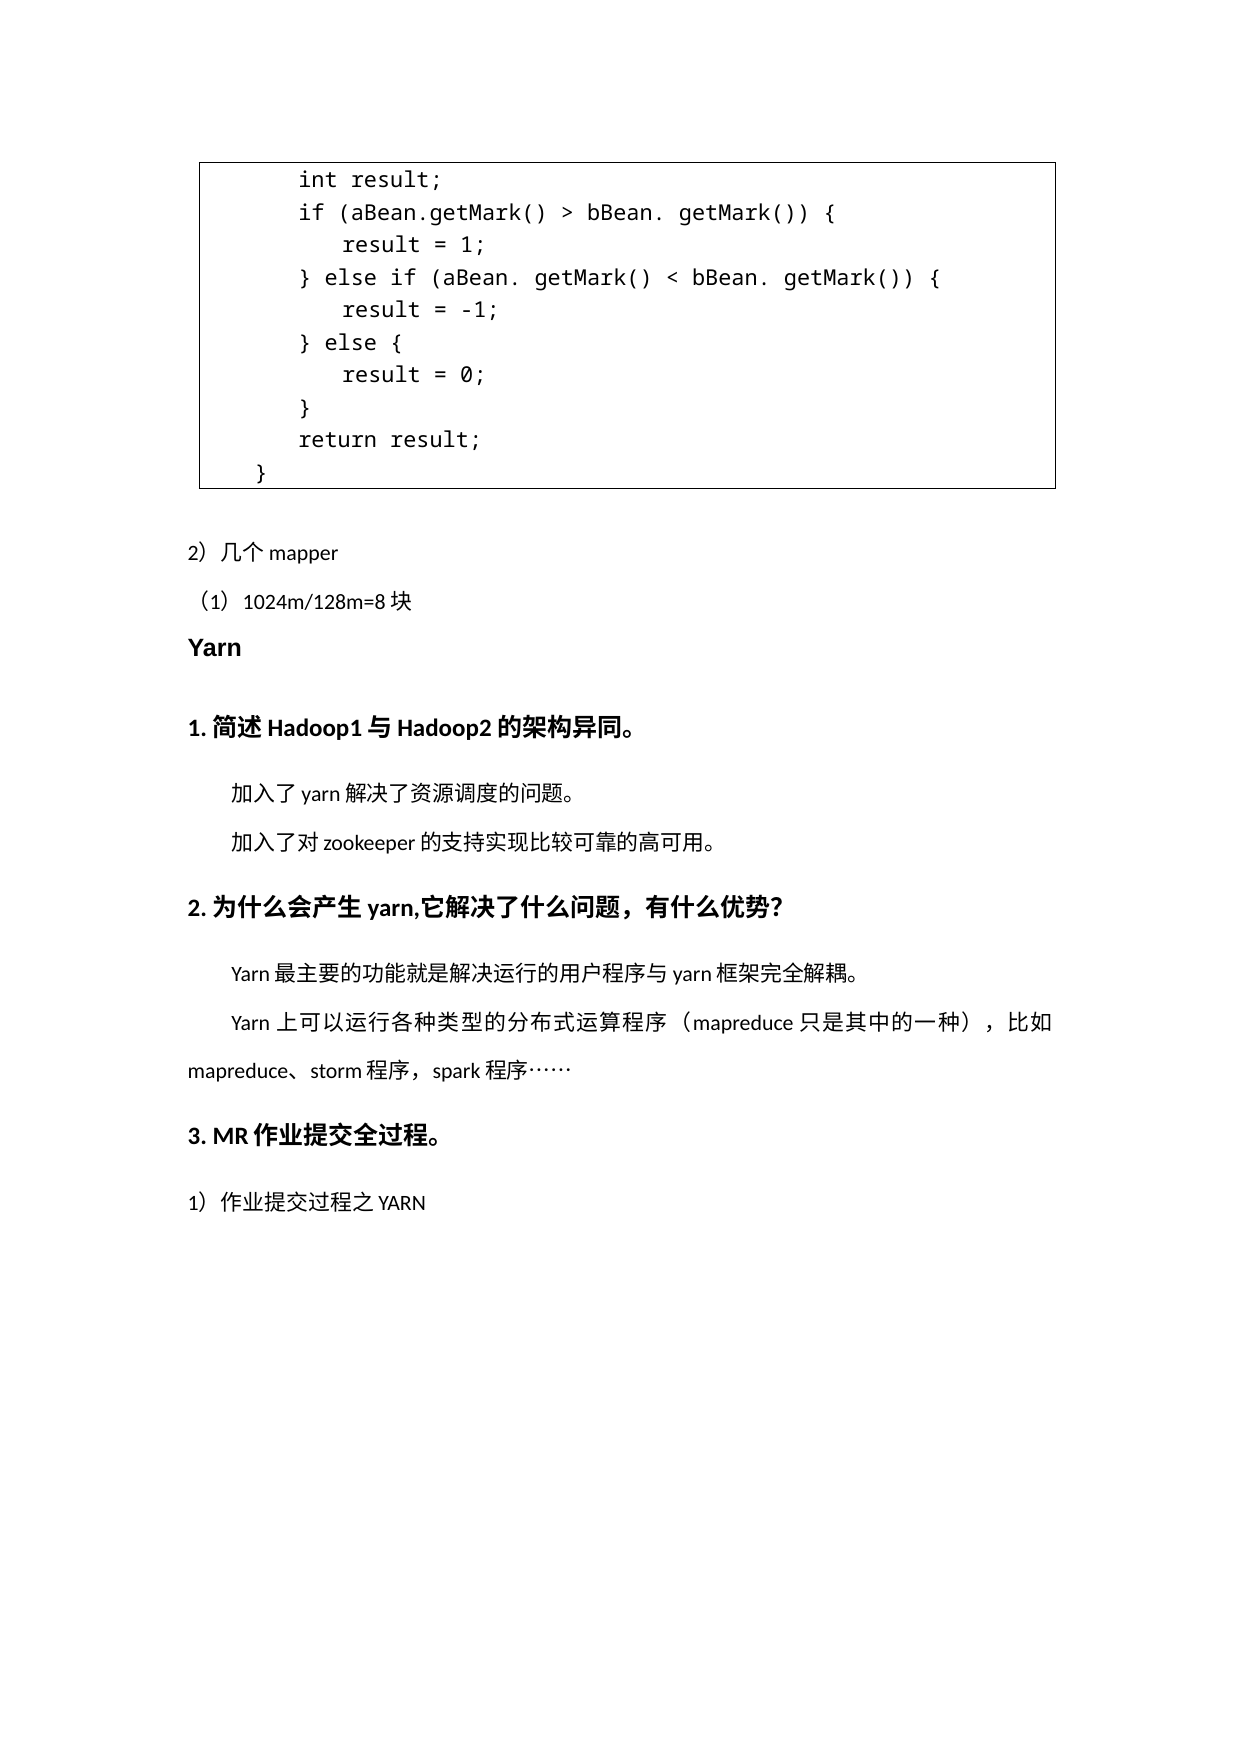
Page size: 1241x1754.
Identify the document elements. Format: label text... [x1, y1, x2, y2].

subtitle Yarn [187, 632, 1053, 664]
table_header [200, 163, 1055, 488]
subtitle MR作业提交全过程。 [187, 1101, 1053, 1166]
text 2）几个mapper [187, 535, 1053, 567]
subtitle 为什么会产生yarn,它解决了什么问题，有什么优势？ [187, 873, 1053, 938]
subtitle 简述Hadoop1与Hadoop2 的架构异同。 [187, 693, 1053, 758]
text Yarn最主要的功能就是解决运行的用户程序与yarn框架完全解耦。 [187, 956, 1053, 988]
text 加入了对zookeeper的支持实现比较可靠的高可用。 [187, 824, 1053, 857]
text 加入了yarn解决了资源调度的问题。 [187, 776, 1053, 808]
text （1）1024m/128m=8块 [187, 583, 1053, 616]
text Yarn上可以运行各种类型的分布式运算程序（mapreduce只是其中的一种），比如mapreduce、storm程序，spark程序…… [187, 1004, 1053, 1085]
text 1）作业提交过程之YARN [187, 1184, 1053, 1217]
